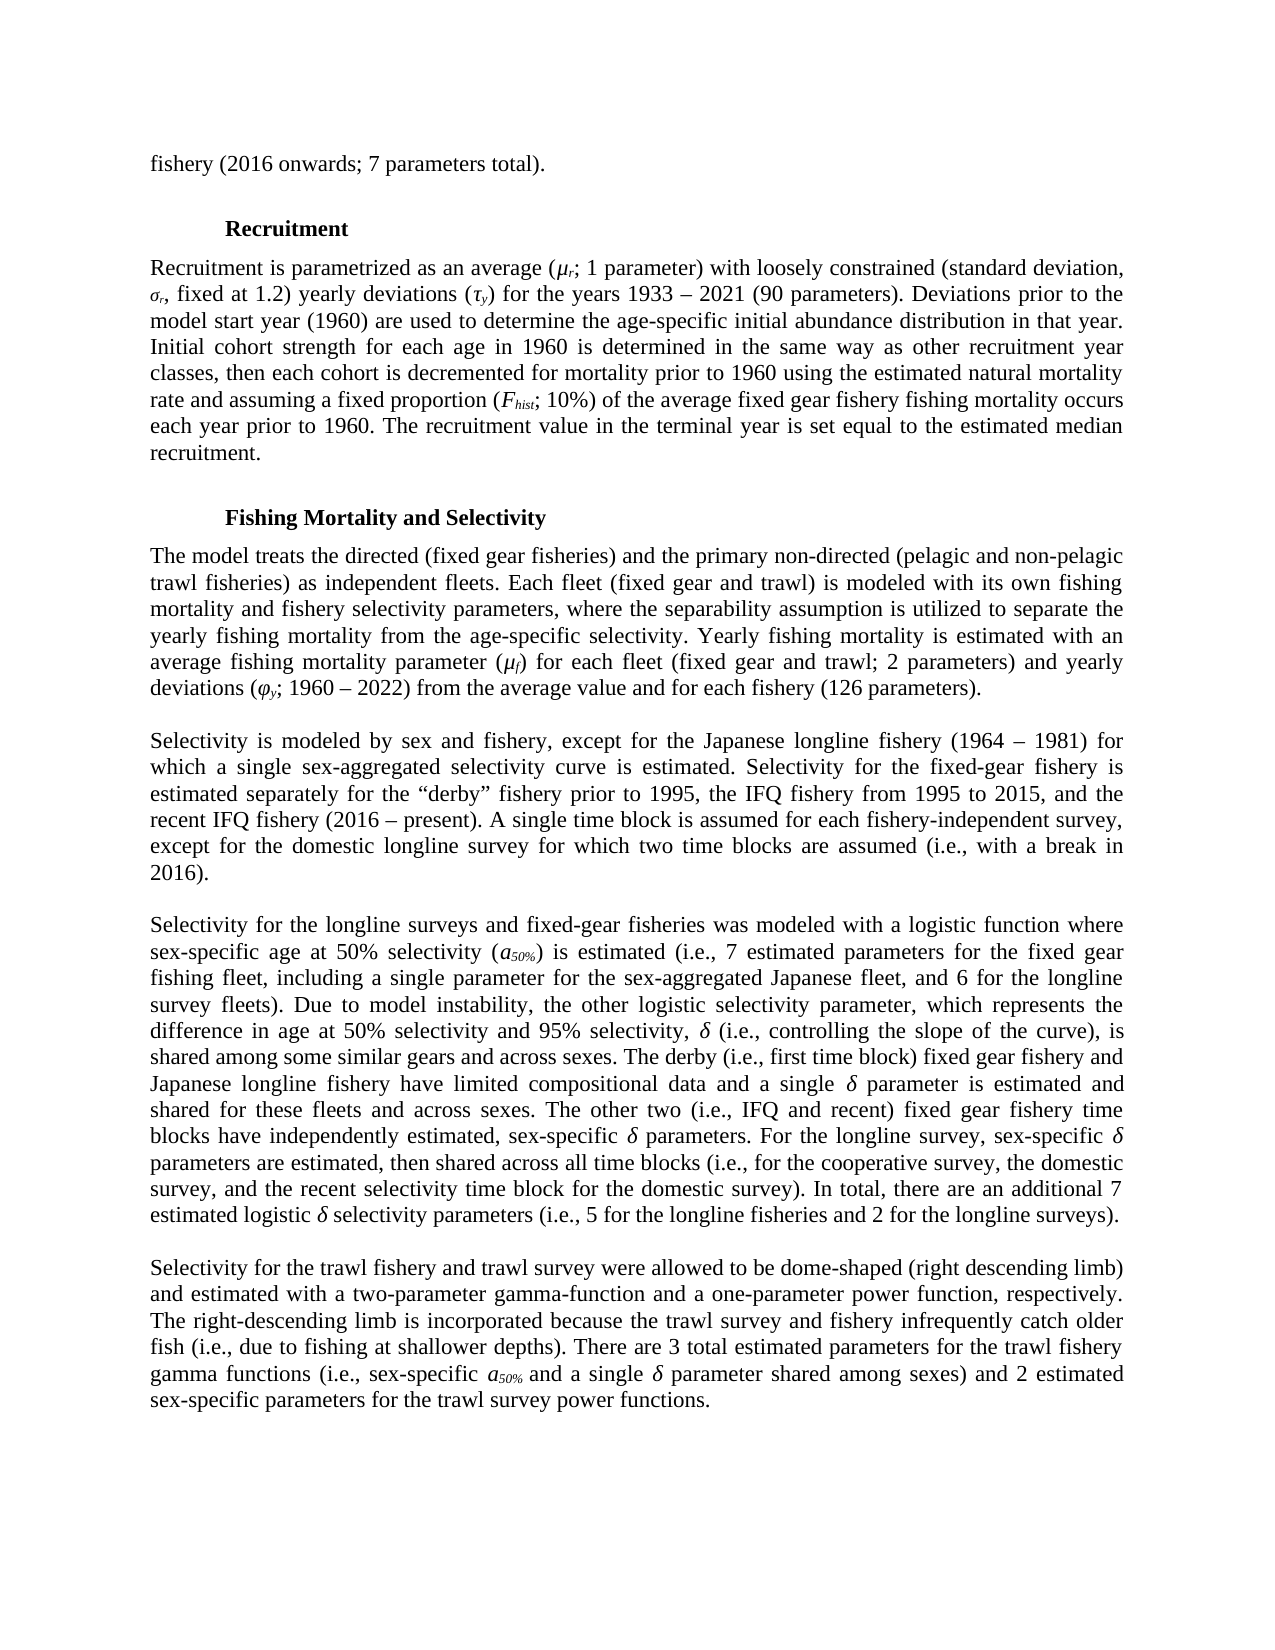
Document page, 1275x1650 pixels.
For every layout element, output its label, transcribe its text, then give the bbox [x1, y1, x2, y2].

text Recruitment [150, 215, 1125, 242]
text Recruitment is parametrized as an average (μr; 1 parameter) with loosely constrained (standard deviation, σr, fixed at 1.2) yearly deviations (τy) for the years 1933 – 2021 (90 parameters). Deviations prior to the model start year (1960) are used to determine the age-specific initial abundance distribution in that year. Initial cohort strength for each age in 1960 is determined in the same way as other recruitment year classes, then each cohort is decremented for mortality prior to 1960 using the estimated natural mortality rate and assuming a fixed proportion (Fhist; 10%) of the average fixed gear fishery fishing mortality occurs each year prior to 1960. The recruitment value in the terminal year is set equal to the estimated median recruitment. [150, 254, 1125, 465]
text Fishing Mortality and Selectivity [150, 504, 1125, 530]
text Selectivity for the longline surveys and fixed-gear fisheries was modeled with a logistic function where sex-specific age at 50% selectivity (a50%) is estimated (i.e., 7 estimated parameters for the fixed gear fishing fleet, including a single parameter for the sex-aggregated Japanese fleet, and 6 for the longline survey fleets). Due to model instability, the other logistic selectivity parameter, which represents the difference in age at 50% selectivity and 95% selectivity, δ (i.e., controlling the slope of the curve), is shared among some similar gears and across sexes. The derby (i.e., first time block) fixed gear fishery and Japanese longline fishery have limited compositional data and a single δ parameter is estimated and shared for these fleets and across sexes. The other two (i.e., IFQ and recent) fixed gear fishery time blocks have independently estimated, sex-specific δ parameters. For the longline survey, sex-specific δ parameters are estimated, then shared across all time blocks (i.e., for the cooperative survey, the domestic survey, and the recent selectivity time block for the domestic survey). In total, there are an additional 7 estimated logistic δ selectivity parameters (i.e., 5 for the longline fisheries and 2 for the longline surveys). [150, 912, 1125, 1228]
text The model treats the directed (fixed gear fisheries) and the primary non-directed (pelagic and non-pelagic trawl fisheries) as independent fleets. Each fleet (fixed gear and trawl) is modeled with its own fishing mortality and fishery selectivity parameters, where the separability assumption is utilized to separate the yearly fishing mortality from the age-specific selectivity. Yearly fishing mortality is estimated with an average fishing mortality parameter (μf) for each fleet (fixed gear and trawl; 2 parameters) and yearly deviations (φy; 1960 – 2022) from the average value and for each fishery (126 parameters). [150, 543, 1125, 701]
text Selectivity for the trawl fishery and trawl survey were allowed to be dome-shaped (right descending limb) and estimated with a two-parameter gamma-function and a one-parameter power function, respectively. The right-descending limb is incorporated because the trawl survey and fishery infrequently catch older fish (i.e., due to fishing at shallower depths). There are 3 total estimated parameters for the trawl fishery gamma functions (i.e., sex-specific a50% and a single δ parameter shared among sexes) and 2 estimated sex-specific parameters for the trawl survey power functions. [150, 1254, 1125, 1412]
text Selectivity is modeled by sex and fishery, except for the Japanese longline fishery (1964 – 1981) for which a single sex-aggregated selectivity curve is estimated. Selectivity for the fixed-gear fishery is estimated separately for the “derby” fishery prior to 1995, the IFQ fishery from 1995 to 2015, and the recent IFQ fishery (2016 – present). A single time block is assumed for each fishery-independent survey, except for the domestic longline survey for which two time blocks are assumed (i.e., with a break in 2016). [150, 727, 1125, 885]
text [150, 150, 1125, 176]
